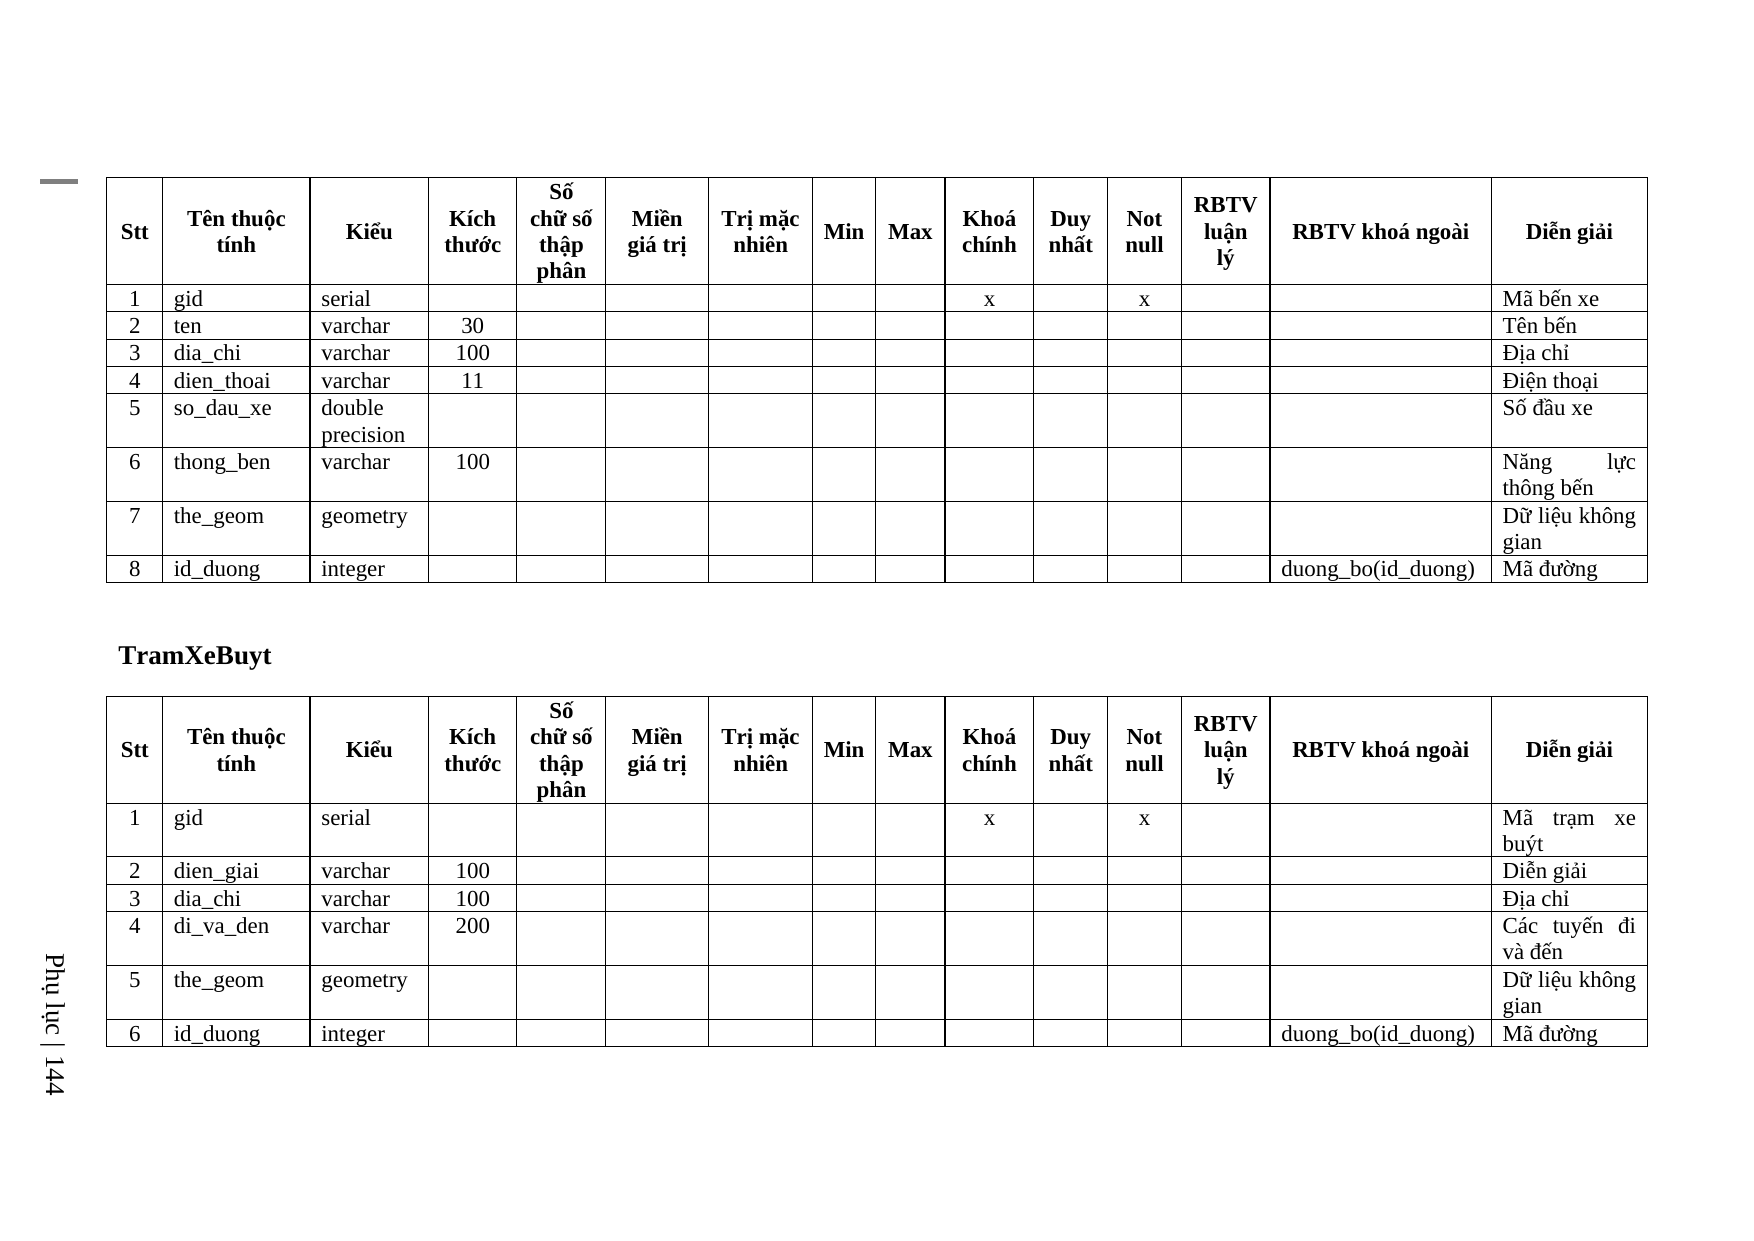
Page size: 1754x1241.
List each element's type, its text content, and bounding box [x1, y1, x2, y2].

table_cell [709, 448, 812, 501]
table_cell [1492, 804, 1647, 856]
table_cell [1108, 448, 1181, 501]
table_cell [606, 367, 708, 393]
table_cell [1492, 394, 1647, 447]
table_cell 5 [107, 394, 162, 447]
table_cell 2 [107, 312, 162, 338]
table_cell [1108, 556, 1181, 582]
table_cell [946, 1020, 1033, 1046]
table_cell Mã bến xe [1492, 285, 1647, 311]
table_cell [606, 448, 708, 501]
table_cell varchar [311, 367, 428, 393]
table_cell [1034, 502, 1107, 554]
table_header Diễn giải [1492, 178, 1647, 284]
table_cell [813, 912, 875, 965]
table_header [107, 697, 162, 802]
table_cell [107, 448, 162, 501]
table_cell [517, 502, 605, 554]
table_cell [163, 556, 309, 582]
table_cell [1182, 285, 1269, 311]
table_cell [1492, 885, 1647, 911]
table_cell 100 [429, 340, 516, 366]
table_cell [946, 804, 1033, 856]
table_cell x [946, 285, 1033, 311]
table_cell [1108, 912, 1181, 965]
table_cell [946, 312, 1033, 338]
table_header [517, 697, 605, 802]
table_cell [1182, 340, 1269, 366]
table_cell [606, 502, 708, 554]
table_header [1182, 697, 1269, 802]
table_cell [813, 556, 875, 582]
table_cell [1108, 340, 1181, 366]
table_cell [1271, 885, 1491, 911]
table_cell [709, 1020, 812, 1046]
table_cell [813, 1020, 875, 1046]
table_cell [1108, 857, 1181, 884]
table_cell [709, 367, 812, 393]
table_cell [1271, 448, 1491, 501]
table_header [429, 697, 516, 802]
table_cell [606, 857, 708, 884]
table_cell [1271, 340, 1491, 366]
table_cell dien_thoai [163, 367, 309, 393]
table_cell [1034, 367, 1107, 393]
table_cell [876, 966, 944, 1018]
table_cell [1034, 285, 1107, 311]
table_cell 4 [107, 367, 162, 393]
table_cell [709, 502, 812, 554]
table_cell [606, 340, 708, 366]
table_cell [1271, 312, 1491, 338]
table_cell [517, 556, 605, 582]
table_cell Điện thoại [1492, 367, 1647, 393]
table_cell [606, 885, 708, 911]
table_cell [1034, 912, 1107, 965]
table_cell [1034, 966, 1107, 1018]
table_cell [1182, 312, 1269, 338]
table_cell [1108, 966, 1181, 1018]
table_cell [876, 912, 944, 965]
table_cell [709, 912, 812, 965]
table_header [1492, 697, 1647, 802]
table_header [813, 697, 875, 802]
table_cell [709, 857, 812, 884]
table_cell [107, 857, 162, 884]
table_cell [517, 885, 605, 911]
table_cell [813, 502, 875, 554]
table_cell varchar [311, 340, 428, 366]
table_cell [1034, 312, 1107, 338]
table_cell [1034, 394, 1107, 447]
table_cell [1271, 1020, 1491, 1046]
table_header Not null [1108, 178, 1181, 284]
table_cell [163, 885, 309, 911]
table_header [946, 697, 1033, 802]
table_cell varchar [311, 312, 428, 338]
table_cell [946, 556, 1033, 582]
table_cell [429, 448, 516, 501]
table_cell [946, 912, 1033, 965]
table_header Miền giá trị [606, 178, 708, 284]
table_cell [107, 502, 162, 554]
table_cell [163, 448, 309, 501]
table_cell [606, 312, 708, 338]
table_cell 11 [429, 367, 516, 393]
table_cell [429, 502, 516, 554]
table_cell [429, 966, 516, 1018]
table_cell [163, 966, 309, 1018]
table_cell [946, 367, 1033, 393]
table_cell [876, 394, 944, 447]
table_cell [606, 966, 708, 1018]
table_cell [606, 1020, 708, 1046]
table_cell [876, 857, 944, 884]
table_cell [946, 340, 1033, 366]
table_cell [606, 285, 708, 311]
table_header Số chữ số thập phân [517, 178, 605, 284]
table_cell 1 [107, 285, 162, 311]
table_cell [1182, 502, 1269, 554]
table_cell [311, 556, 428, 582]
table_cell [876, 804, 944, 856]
table_cell [1271, 367, 1491, 393]
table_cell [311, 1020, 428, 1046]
table_cell [709, 312, 812, 338]
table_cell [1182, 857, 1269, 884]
table_cell Địa chỉ [1492, 340, 1647, 366]
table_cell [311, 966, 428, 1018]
table_cell [1108, 367, 1181, 393]
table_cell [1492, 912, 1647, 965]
table_cell serial [311, 285, 428, 311]
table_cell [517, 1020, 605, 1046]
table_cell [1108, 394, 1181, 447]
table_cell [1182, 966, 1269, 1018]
table_cell [813, 285, 875, 311]
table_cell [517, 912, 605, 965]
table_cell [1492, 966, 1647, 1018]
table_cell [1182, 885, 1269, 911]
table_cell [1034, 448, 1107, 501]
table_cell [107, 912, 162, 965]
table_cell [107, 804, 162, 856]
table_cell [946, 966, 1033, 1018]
table_cell ten [163, 312, 309, 338]
table_cell [876, 312, 944, 338]
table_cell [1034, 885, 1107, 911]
table_cell [813, 367, 875, 393]
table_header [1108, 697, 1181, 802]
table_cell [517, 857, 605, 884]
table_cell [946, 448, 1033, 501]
table_cell double precision [311, 394, 428, 447]
table_cell [1182, 367, 1269, 393]
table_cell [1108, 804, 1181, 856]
table_cell gid [163, 285, 309, 311]
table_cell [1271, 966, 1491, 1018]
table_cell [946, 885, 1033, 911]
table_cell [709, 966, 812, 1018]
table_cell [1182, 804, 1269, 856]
table_cell [876, 285, 944, 311]
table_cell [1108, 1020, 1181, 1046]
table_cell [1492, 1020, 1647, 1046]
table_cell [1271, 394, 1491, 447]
table_cell [876, 340, 944, 366]
table_header Min [813, 178, 875, 284]
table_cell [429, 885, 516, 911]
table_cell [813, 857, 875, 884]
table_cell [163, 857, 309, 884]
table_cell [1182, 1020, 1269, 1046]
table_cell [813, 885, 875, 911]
table_cell dia_chi [163, 340, 309, 366]
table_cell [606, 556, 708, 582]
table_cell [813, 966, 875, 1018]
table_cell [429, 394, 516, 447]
table_cell [517, 367, 605, 393]
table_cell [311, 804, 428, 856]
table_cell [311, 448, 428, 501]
table_header Max [876, 178, 944, 284]
table_cell [813, 312, 875, 338]
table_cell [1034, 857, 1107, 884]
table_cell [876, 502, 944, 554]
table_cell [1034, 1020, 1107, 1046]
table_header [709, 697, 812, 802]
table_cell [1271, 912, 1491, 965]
table_header RBTV luận lý [1182, 178, 1269, 284]
text TramXeBuyt [118, 639, 1636, 671]
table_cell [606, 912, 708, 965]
table_cell [517, 340, 605, 366]
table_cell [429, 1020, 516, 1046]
table_header Kiểu [311, 178, 428, 284]
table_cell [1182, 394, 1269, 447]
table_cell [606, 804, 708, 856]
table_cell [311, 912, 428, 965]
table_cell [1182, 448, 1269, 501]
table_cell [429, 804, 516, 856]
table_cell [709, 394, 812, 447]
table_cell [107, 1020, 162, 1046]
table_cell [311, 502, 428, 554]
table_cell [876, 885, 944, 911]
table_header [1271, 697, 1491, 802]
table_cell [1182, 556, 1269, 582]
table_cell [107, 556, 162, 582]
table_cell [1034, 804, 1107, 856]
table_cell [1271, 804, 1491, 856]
table_cell x [1108, 285, 1181, 311]
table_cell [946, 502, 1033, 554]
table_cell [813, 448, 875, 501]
table_header Stt [107, 178, 162, 284]
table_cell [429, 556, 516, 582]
table_cell Tên bến [1492, 312, 1647, 338]
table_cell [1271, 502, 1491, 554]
table_header Trị mặc nhiên [709, 178, 812, 284]
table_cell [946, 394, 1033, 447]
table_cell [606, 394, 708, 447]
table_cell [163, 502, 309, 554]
table_cell 3 [107, 340, 162, 366]
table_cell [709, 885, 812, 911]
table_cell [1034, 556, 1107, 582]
table_cell [1034, 340, 1107, 366]
table_cell [709, 340, 812, 366]
table_cell so_dau_xe [163, 394, 309, 447]
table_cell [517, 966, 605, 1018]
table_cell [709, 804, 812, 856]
table_header Khoá chính [946, 178, 1033, 284]
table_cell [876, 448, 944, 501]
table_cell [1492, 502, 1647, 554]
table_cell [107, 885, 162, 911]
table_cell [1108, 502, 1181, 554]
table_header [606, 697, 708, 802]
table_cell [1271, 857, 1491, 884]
table_cell [876, 367, 944, 393]
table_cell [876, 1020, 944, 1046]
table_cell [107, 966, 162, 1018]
table_cell 30 [429, 312, 516, 338]
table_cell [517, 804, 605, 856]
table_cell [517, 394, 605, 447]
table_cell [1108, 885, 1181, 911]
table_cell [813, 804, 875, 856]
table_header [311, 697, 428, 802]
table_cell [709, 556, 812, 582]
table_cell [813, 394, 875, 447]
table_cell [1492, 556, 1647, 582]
table_header Duy nhất [1034, 178, 1107, 284]
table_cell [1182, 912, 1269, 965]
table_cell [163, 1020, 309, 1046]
table_cell [1108, 312, 1181, 338]
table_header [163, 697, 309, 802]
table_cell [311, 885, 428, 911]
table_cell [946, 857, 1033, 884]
table_header RBTV khoá ngoài [1271, 178, 1491, 284]
table_cell [1271, 285, 1491, 311]
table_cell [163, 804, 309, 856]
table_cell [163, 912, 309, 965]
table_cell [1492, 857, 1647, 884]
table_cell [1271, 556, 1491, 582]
table_cell [517, 312, 605, 338]
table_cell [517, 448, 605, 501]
table_header Kích thước [429, 178, 516, 284]
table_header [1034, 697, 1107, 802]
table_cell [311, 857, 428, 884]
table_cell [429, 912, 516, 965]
table_header Tên thuộc tính [163, 178, 309, 284]
table_cell [813, 340, 875, 366]
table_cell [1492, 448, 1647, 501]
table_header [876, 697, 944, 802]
table_cell [709, 285, 812, 311]
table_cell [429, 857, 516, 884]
table_cell [429, 285, 516, 311]
table_cell [517, 285, 605, 311]
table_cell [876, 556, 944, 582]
